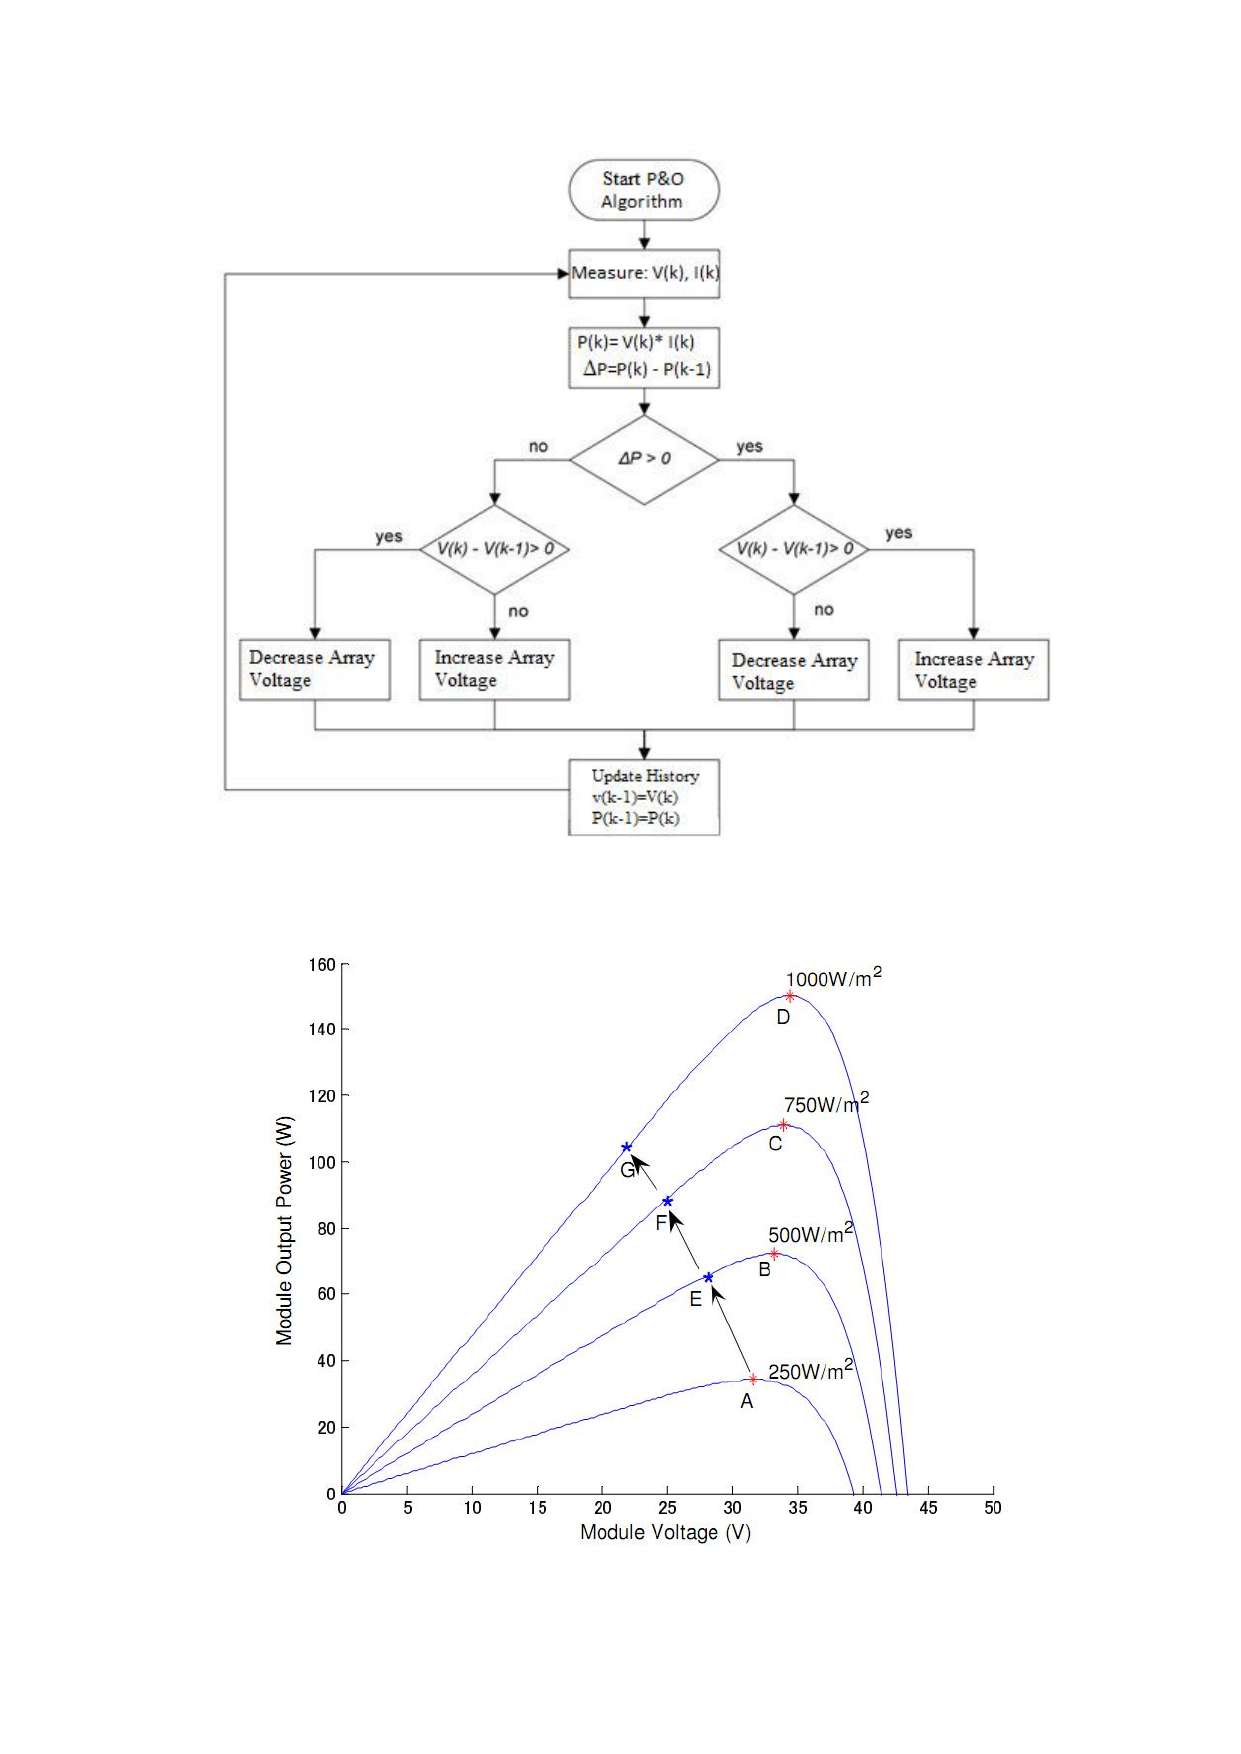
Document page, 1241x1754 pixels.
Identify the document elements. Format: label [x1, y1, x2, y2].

picture [206, 150, 1107, 892]
picture [206, 916, 1107, 1556]
